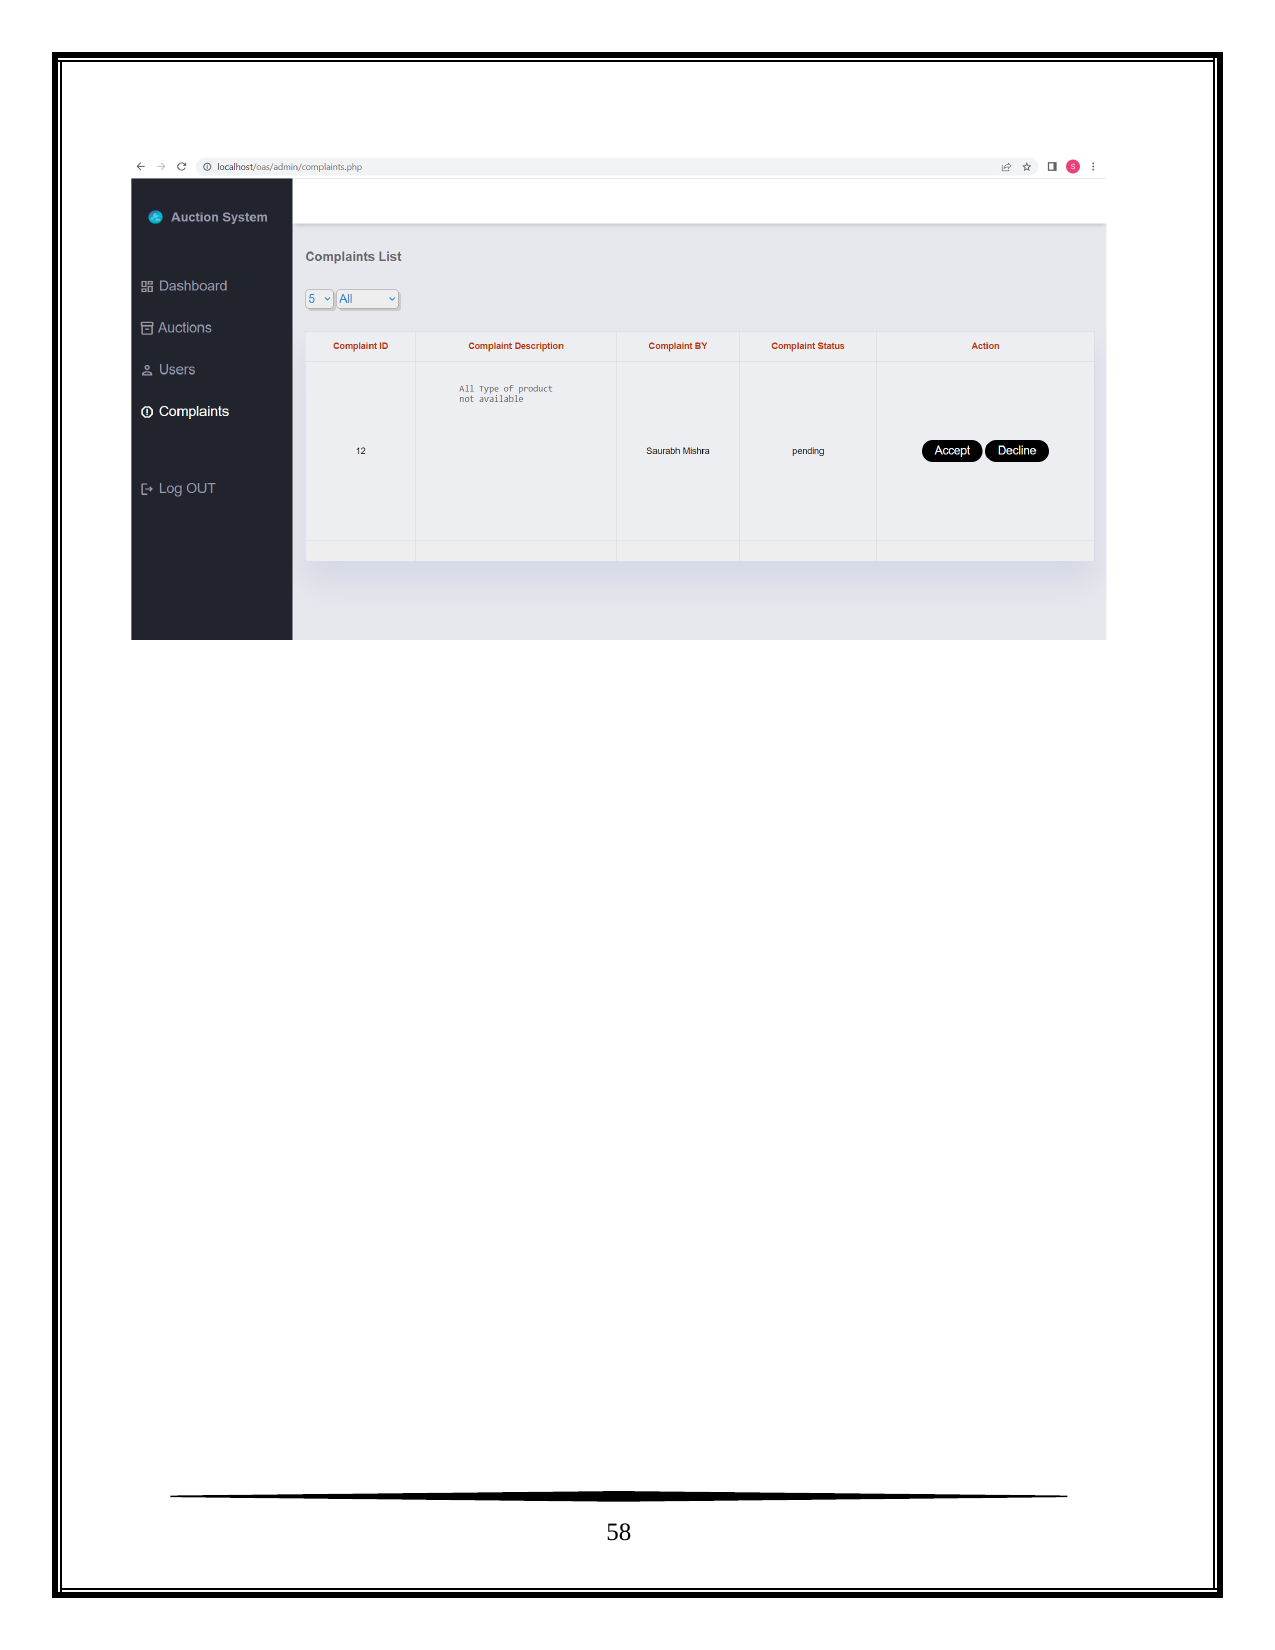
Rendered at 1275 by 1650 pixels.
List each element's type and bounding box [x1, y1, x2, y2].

picture [131, 156, 1107, 640]
